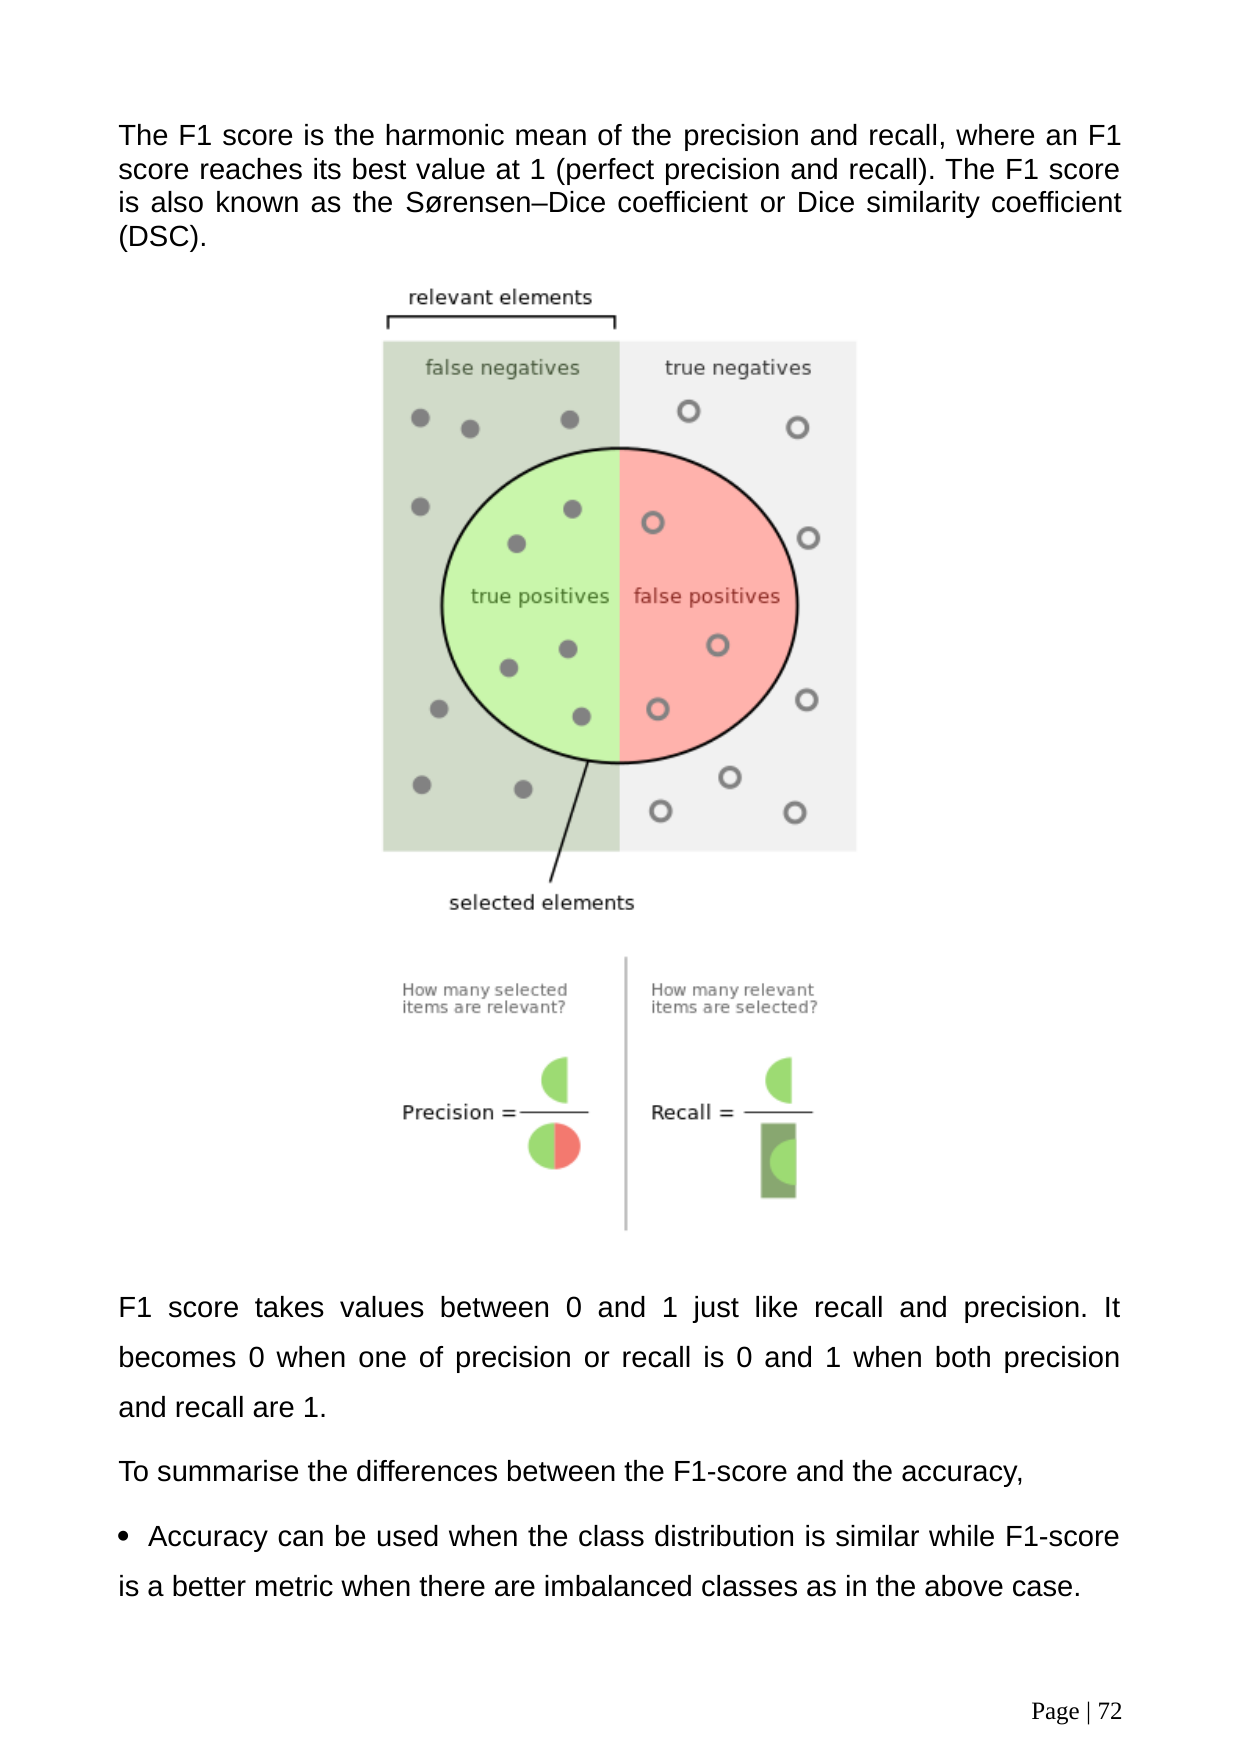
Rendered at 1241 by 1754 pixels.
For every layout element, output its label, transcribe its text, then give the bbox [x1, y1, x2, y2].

picture [346, 267, 894, 1262]
text To summarise the differences between the F1-score and the accuracy, [118, 1438, 1122, 1488]
list Accuracy can be used when the class distribution is similar while F1-score is a better metric when there are imbalanced classes as in the above case. [118, 1502, 1122, 1602]
text F1 score takes values between 0 and 1 just like recall and precision. It becomes 0 when one of precision or recall is 0 and 1 when both precision and recall are 1. [118, 1273, 1122, 1423]
text The F1 score is the harmonic mean of the precision and recall, where an F1 score reaches its best value at 1 (perfect precision and recall). The F1 score is also known as the Sørensen–Dice coefficient or Dice similarity coefficient (DSC). [118, 118, 1122, 252]
